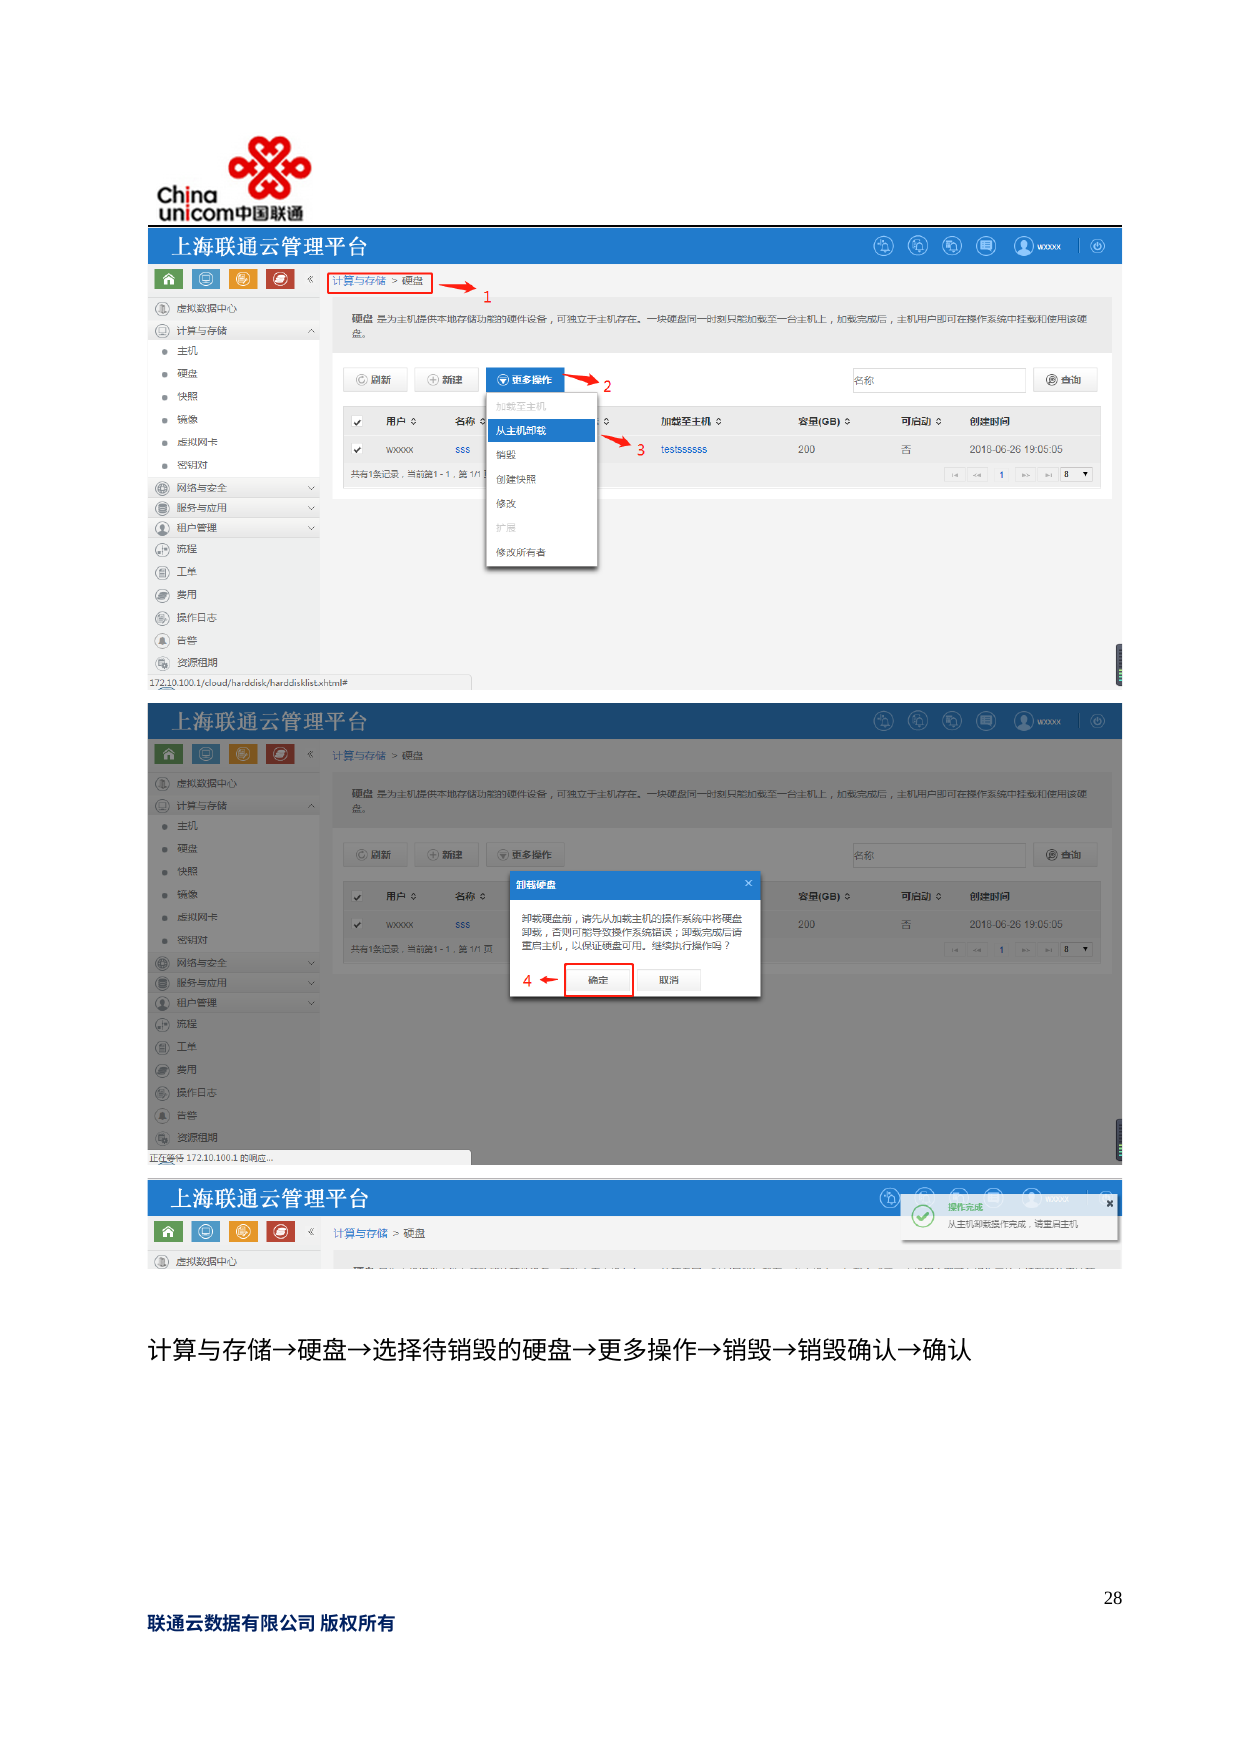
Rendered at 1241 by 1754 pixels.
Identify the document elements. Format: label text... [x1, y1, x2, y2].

picture [147, 124, 313, 223]
text 计算与存储→硬盘→选择待销毁的硬盘→更多操作→销毁→销毁确认→确认 [148, 1314, 1122, 1382]
picture [147, 703, 1123, 1165]
picture [147, 227, 1123, 690]
picture [147, 1178, 1123, 1269]
